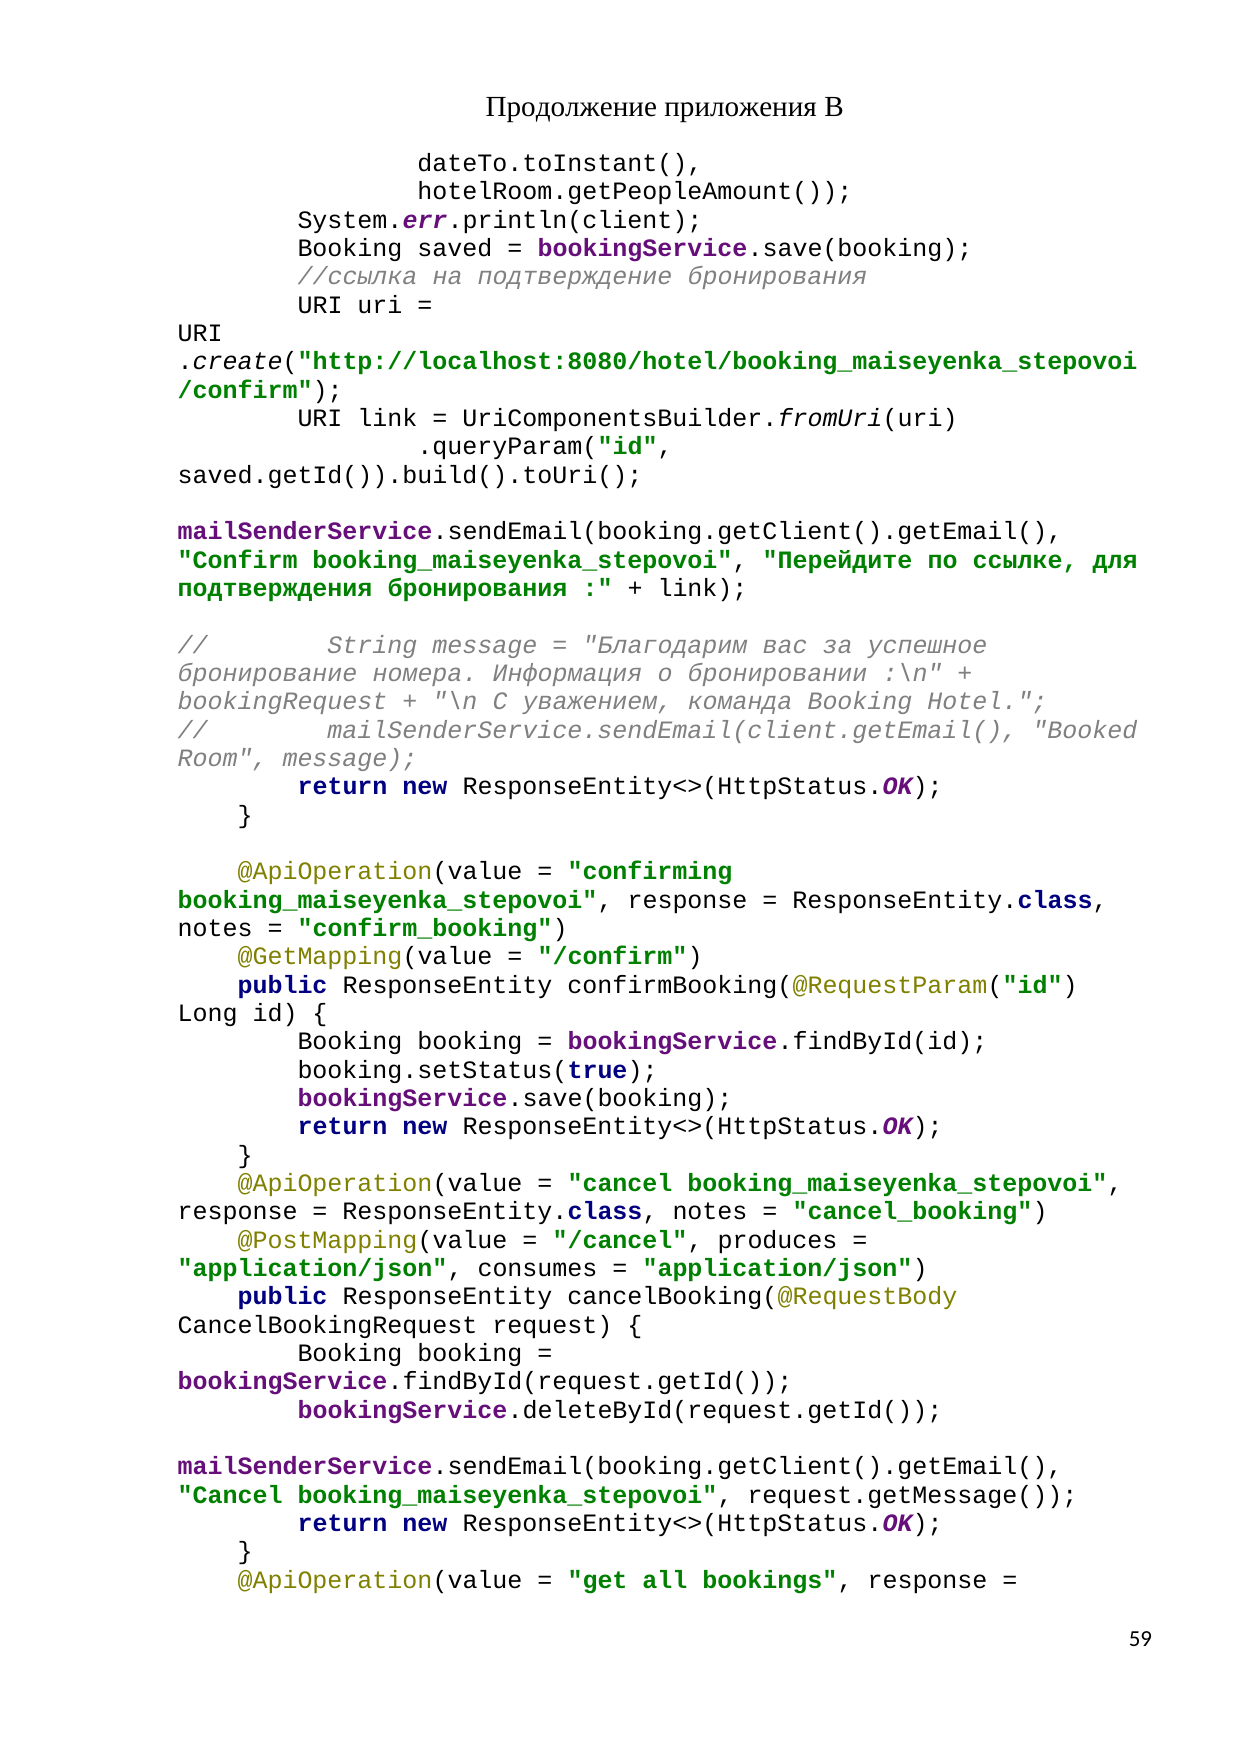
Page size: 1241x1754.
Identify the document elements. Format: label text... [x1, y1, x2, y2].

text Продолжение приложения В [177, 89, 1152, 122]
text dateTo.toInstant(), hotelRoom.getPeopleAmount()); System.err.println(client); Booking saved = bookingService.save(booking); //ссылка на подтверждение бронирования URI uri = URI.create("http://localhost:8080/hotel/booking_maiseyenka_stepovoi/confirm"); URI link = UriComponentsBuilder.fromUri(uri) .queryParam("id", saved.getId()).build().toUri(); mailSenderService.sendEmail(booking.getClient().getEmail(), "Confirm booking_maiseyenka_stepovoi", "Перейдите по ссылке, для подтверждения бронирования :" + link); // String message = "Благодарим вас за успешное бронирование номера. Информация о бронировании :\n" + bookingRequest + "\n С уважением, команда Booking Hotel."; // mailSenderService.sendEmail(client.getEmail(), "Booked Room", message); return new ResponseEntity<>(HttpStatus.OK); } @ApiOperation(value = "confirming booking_maiseyenka_stepovoi", response = ResponseEntity.class, notes = "confirm_booking") @GetMapping(value = "/confirm") public ResponseEntity confirmBooking(@RequestParam("id") Long id) { Booking booking = bookingService.findById(id); booking.setStatus(true); bookingService.save(booking); return new ResponseEntity<>(HttpStatus.OK); } @ApiOperation(value = "cancel booking_maiseyenka_stepovoi", response = ResponseEntity.class, notes = "cancel_booking") @PostMapping(value = "/cancel", produces = "application/json", consumes = "application/json") public ResponseEntity cancelBooking(@RequestBody CancelBookingRequest request) { Booking booking = bookingService.findById(request.getId()); bookingService.deleteById(request.getId()); mailSenderService.sendEmail(booking.getClient().getEmail(), "Cancel booking_maiseyenka_stepovoi", request.getMessage()); return new ResponseEntity<>(HttpStatus.OK); } @ApiOperation(value = "get all bookings", response = [177, 151, 1152, 1596]
